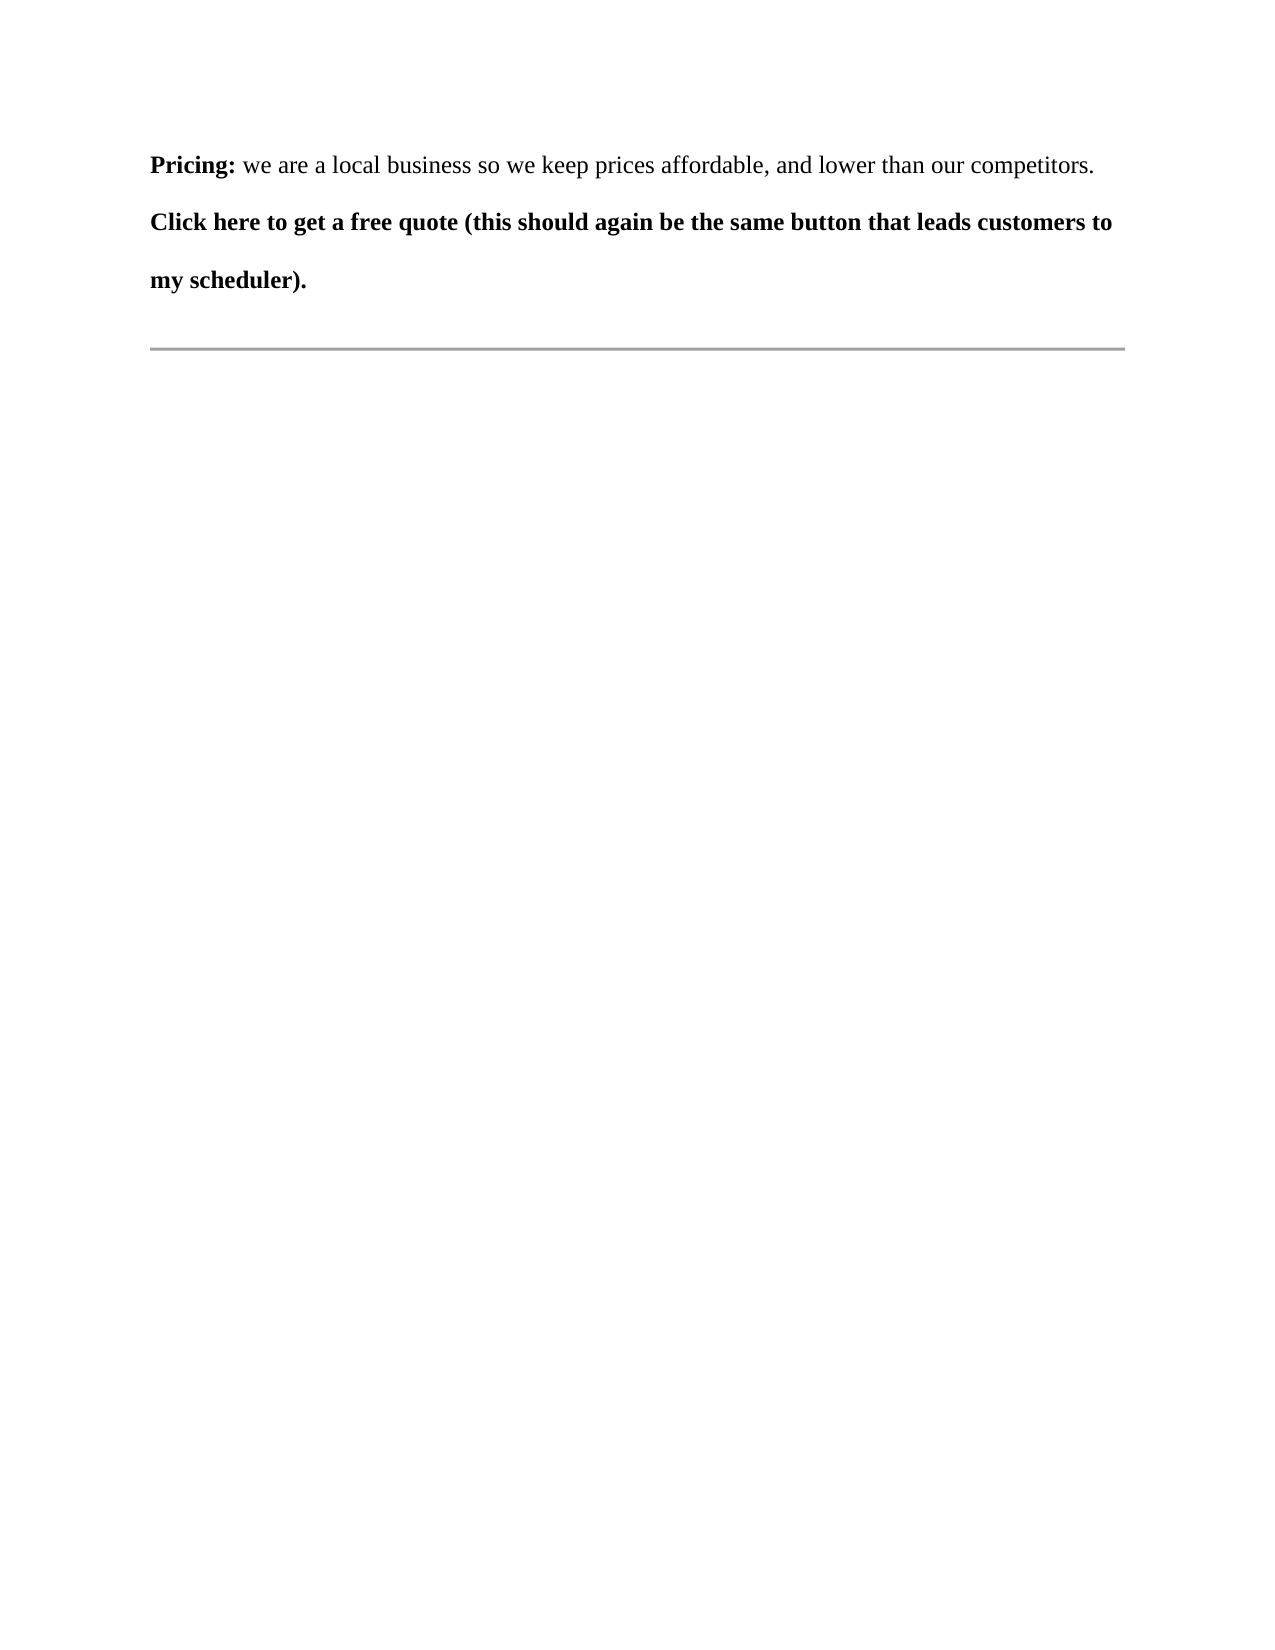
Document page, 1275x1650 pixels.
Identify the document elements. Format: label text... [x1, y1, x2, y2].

text Pricing: we are a local business so we keep prices affordable, and lower than our competitors. Click here to get a free quote (this should again be the same button that leads customers to my scheduler). [150, 150, 1125, 294]
